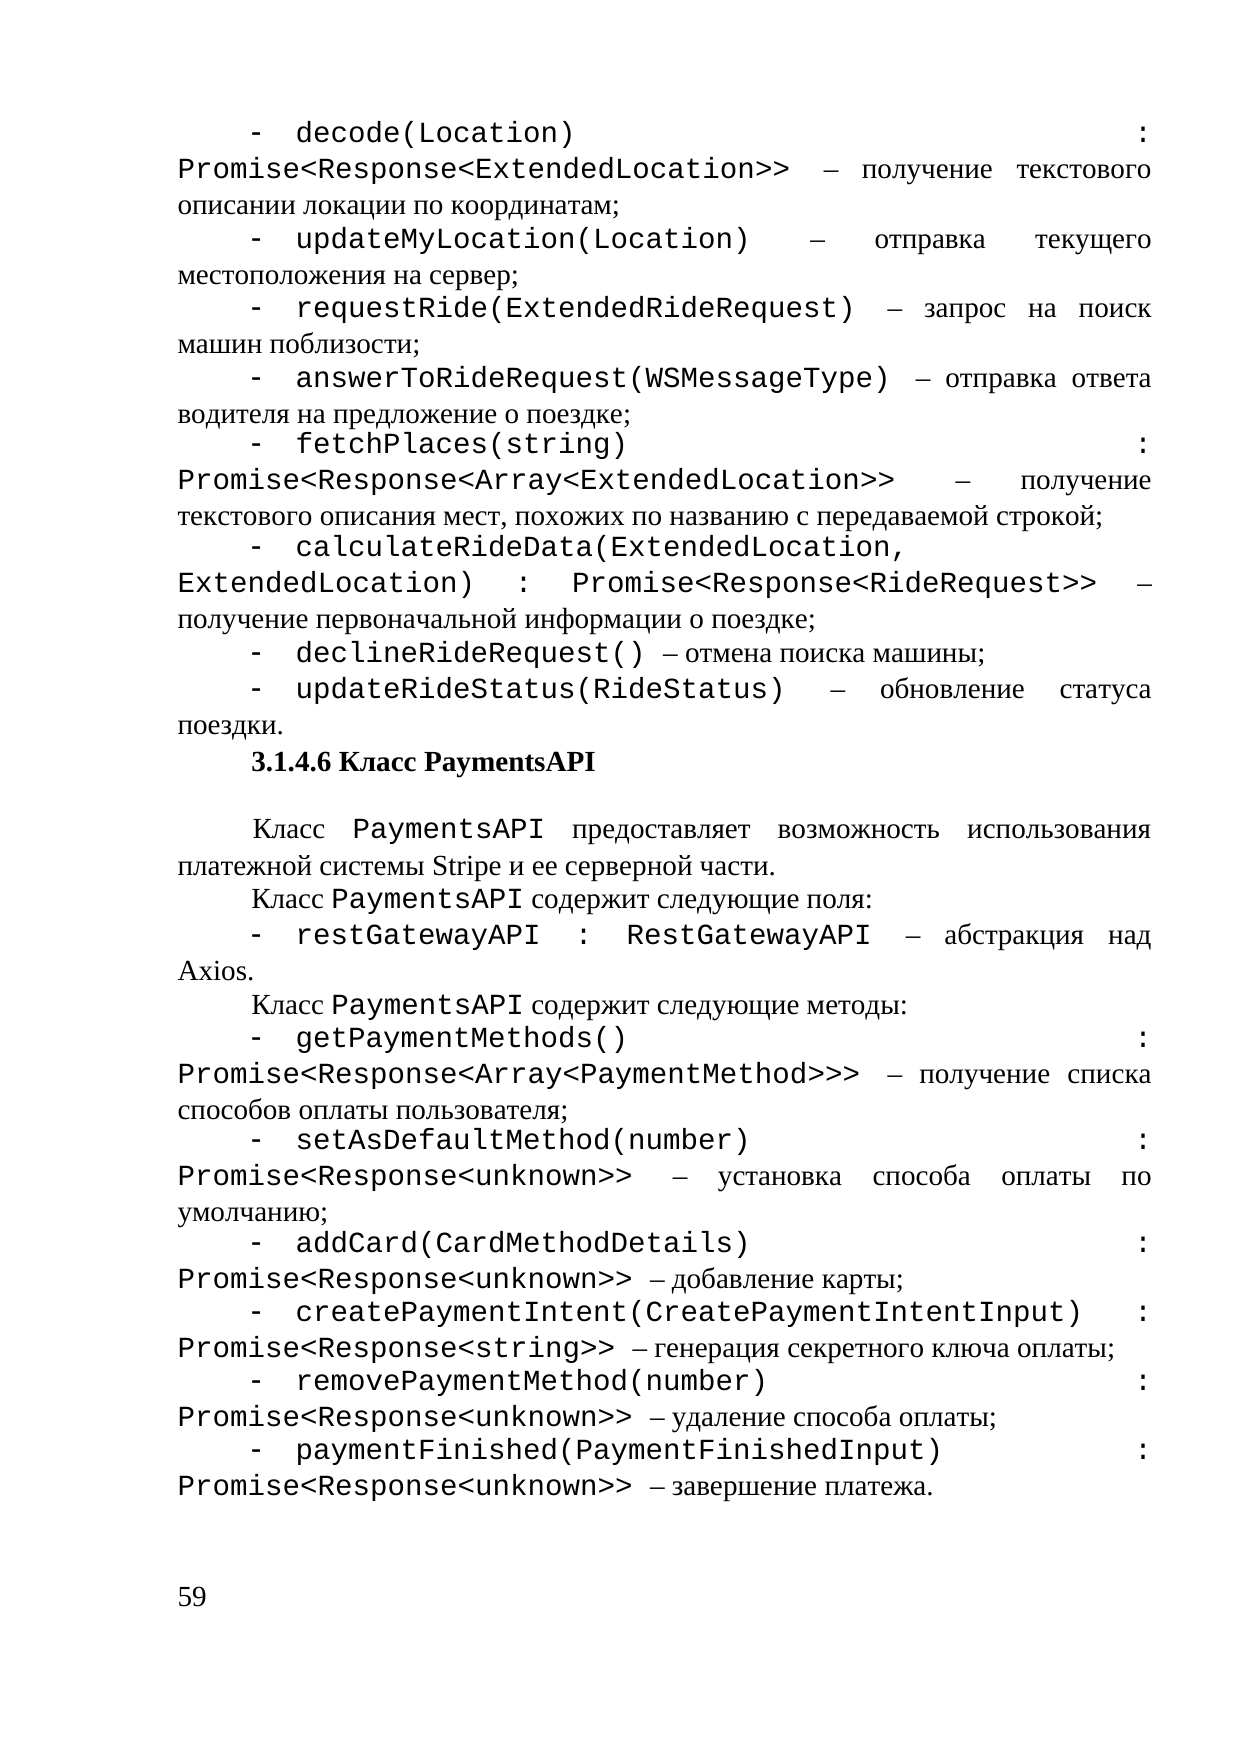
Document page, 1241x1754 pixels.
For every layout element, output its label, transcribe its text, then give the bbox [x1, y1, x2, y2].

list restGatewayAPI : RestGatewayAPI – абстракция над Axios. [177, 917, 1152, 987]
subtitle 3.1.4.6 Класс PaymentsAPI [177, 744, 1152, 778]
list getPaymentMethods() : Promise<Response<Array<PaymentMethod>>> – получение списка способов оплаты пользователя; [177, 1023, 1152, 1125]
list addCard(CardMethodDetails) : Promise<Response<unknown>> – добавление карты; [177, 1228, 1152, 1297]
text Класс PaymentsAPI предоставляет возможность использования платежной системы Stripe и ее серверной части. [177, 812, 1152, 881]
list declineRideRequest() – отмена поиска машины; [177, 635, 1152, 671]
text Класс PaymentsAPI содержит следующие поля: [177, 881, 1152, 917]
list decode(Location) : Promise<Response<ExtendedLocation>> – получение текстового описании локации по координатам; [177, 118, 1152, 221]
list fetchPlaces(string) : Promise<Response<Array<ExtendedLocation>> – получение текстового описания мест, похожих по названию с передаваемой строкой; [177, 429, 1152, 532]
list removePaymentMethod(number) : Promise<Response<unknown>> – удаление способа оплаты; [177, 1366, 1152, 1435]
list answerToRideRequest(WSMessageType) – отправка ответа водителя на предложение о поездке; [177, 360, 1152, 429]
text Класс PaymentsAPI содержит следующие методы: [177, 987, 1152, 1023]
list calculateRideData(ExtendedLocation, ExtendedLocation) : Promise<Response<RideRequest>> – получение первоначальной информации о поездке; [177, 532, 1152, 635]
list updateRideStatus(RideStatus) – обновление статуса поездки. [177, 671, 1152, 740]
list requestRide(ExtendedRideRequest) – запрос на поиск машин поблизости; [177, 290, 1152, 360]
list updateMyLocation(Location) – отправка текущего местоположения на сервер; [177, 221, 1152, 290]
list paymentFinished(PaymentFinishedInput) : Promise<Response<unknown>> – завершение платежа. [177, 1435, 1152, 1504]
list setAsDefaultMethod(number) : Promise<Response<unknown>> – установка способа оплаты по умолчанию; [177, 1125, 1152, 1228]
list createPaymentIntent(CreatePaymentIntentInput) : Promise<Response<string>> – генерация секретного ключа оплаты; [177, 1297, 1152, 1366]
